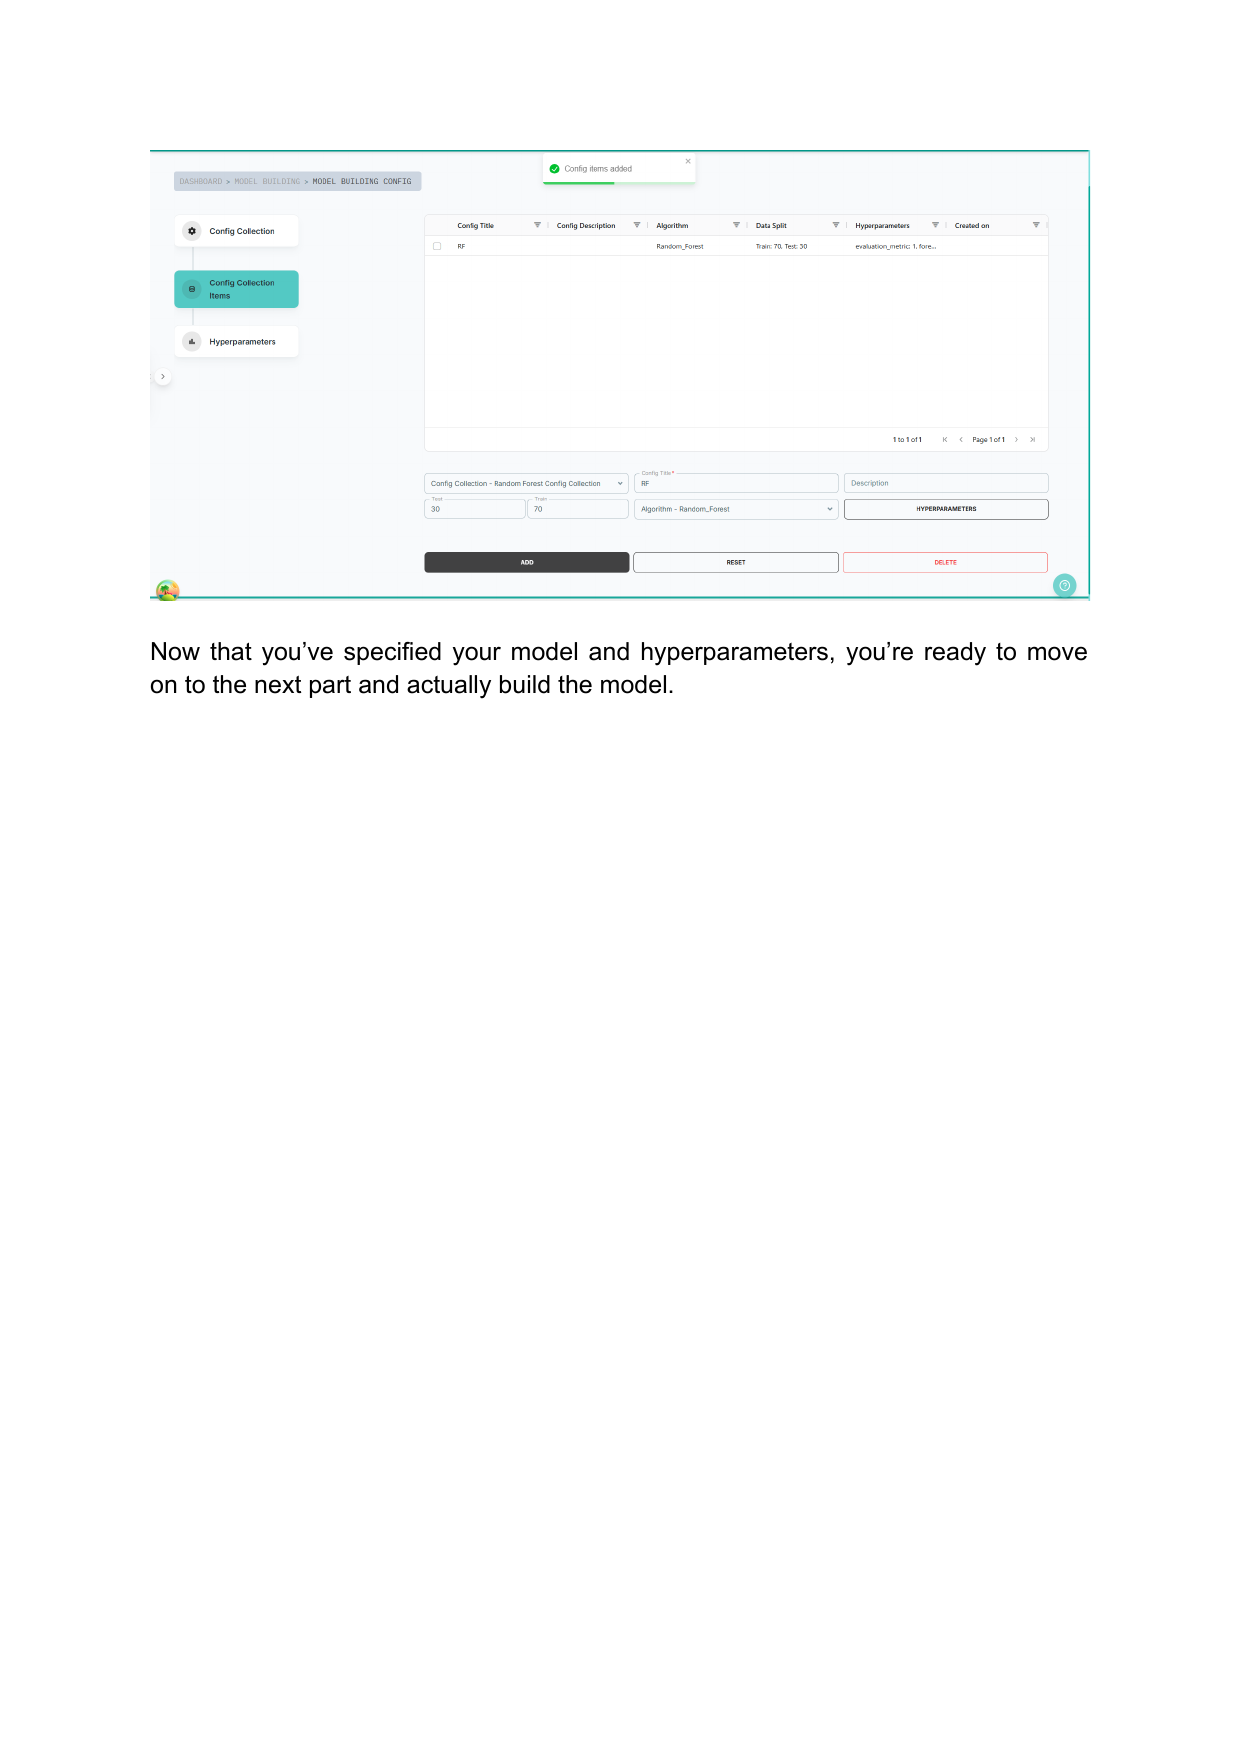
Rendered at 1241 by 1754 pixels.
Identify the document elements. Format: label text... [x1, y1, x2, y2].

picture [150, 150, 1091, 601]
text Now that you’ve specified your model and hyperparameters, you’re ready to move on to the next part and actually build the model. [150, 637, 1090, 699]
